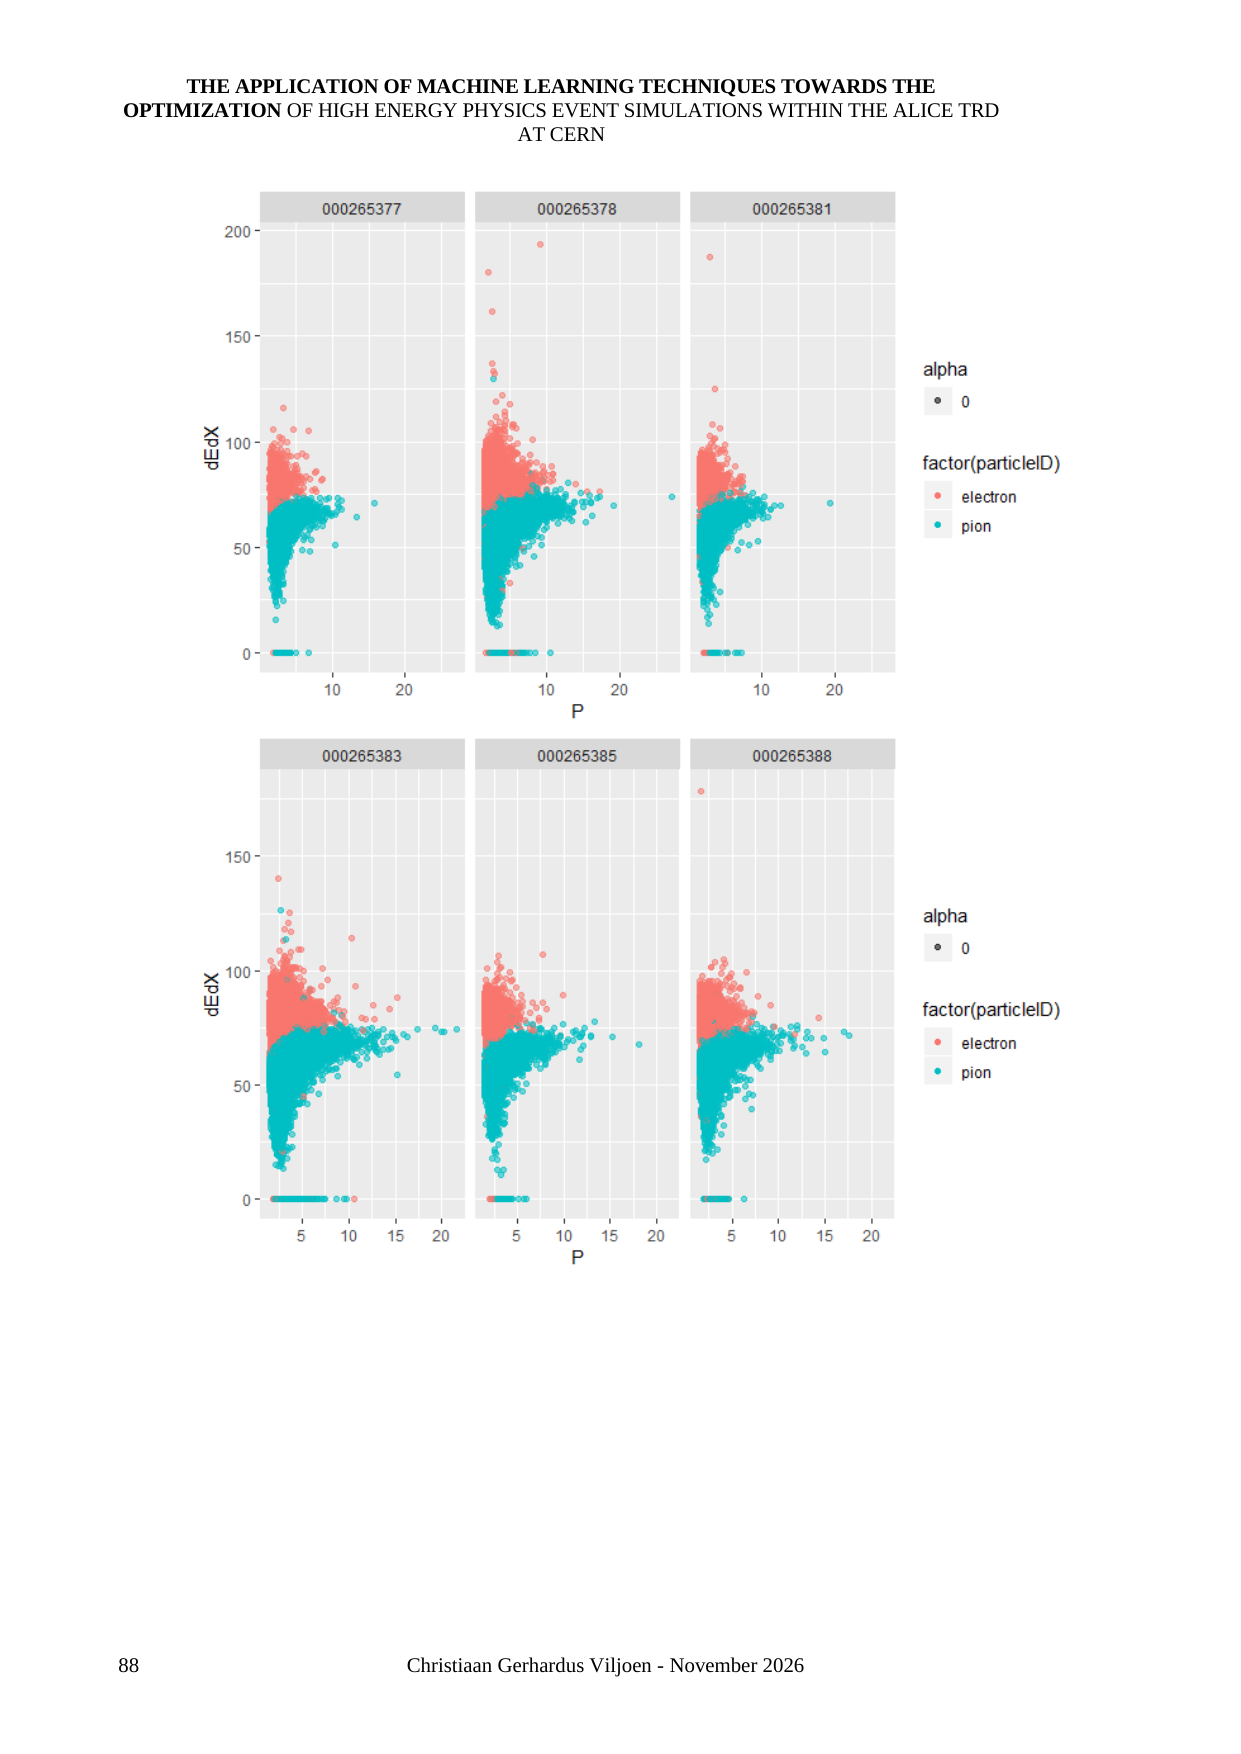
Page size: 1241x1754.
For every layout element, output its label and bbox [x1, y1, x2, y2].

picture [193, 183, 1079, 1277]
